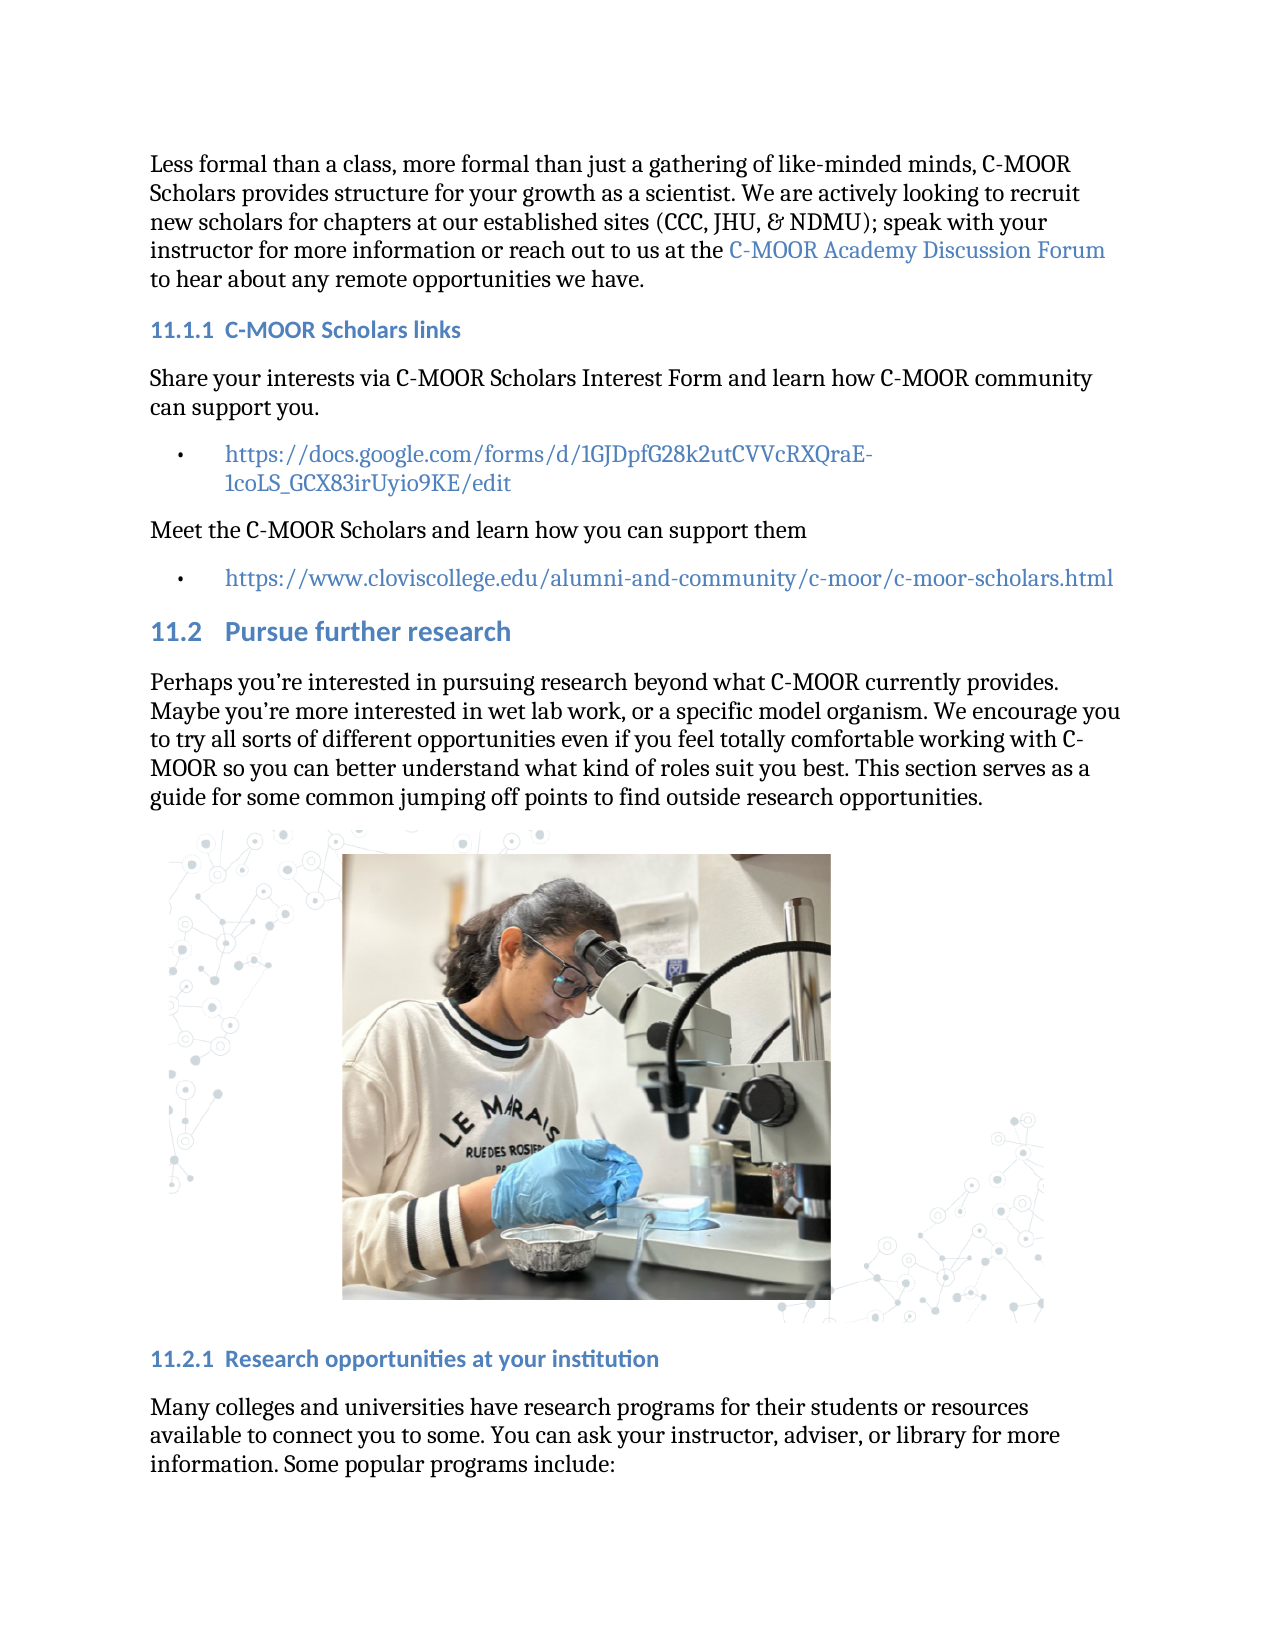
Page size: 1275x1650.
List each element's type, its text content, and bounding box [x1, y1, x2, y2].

list https://www.cloviscollege.edu/alumni-and-community/c-moor/c-moor-scholars.html [175, 564, 1125, 593]
subtitle 11.2.1 Research opportunities at your institution [150, 1343, 1125, 1374]
text Less formal than a class, more formal than just a gathering of like-minded minds, C-MOOR Scholars provides structure for your growth as a scientist. We are actively looking to recruit new scholars for chapters at our established sites (CCC, JHU, & NDMU); speak with your instructor for more information or reach out to us at the C-MOOR Academy Discussion Forum to hear about any remote opportunities we have. [150, 150, 1125, 294]
text Share your interests via C-MOOR Scholars Interest Form and learn how C-MOOR community can support you. [150, 364, 1125, 421]
text Many colleges and universities have research programs for their students or resources available to connect you to some. You can ask your instructor, adviser, or library for more information. Some popular programs include: [150, 1393, 1125, 1479]
picture [168, 830, 1044, 1323]
subtitle 11.1.1 C-MOOR Scholars links [150, 314, 1125, 345]
list https://docs.google.com/forms/d/1GJDpfG28k2utCVVcRXQraE-1coLS_GCX83irUyio9KE/edit [175, 440, 1125, 498]
text Perhaps you’re interested in pursuing research beyond what C-MOOR currently provides. Maybe you’re more interested in wet lab work, or a specific model organism. We encourage you to try all sorts of different opportunities even if you feel totally comfortable working with C-MOOR so you can better understand what kind of roles suit you best. This section serves as a guide for some common jumping off points to find outside research opportunities. [150, 668, 1125, 812]
subtitle 11.2 Pursue further research [150, 613, 1125, 649]
text Meet the C-MOOR Scholars and learn how you can support them [150, 516, 1125, 545]
